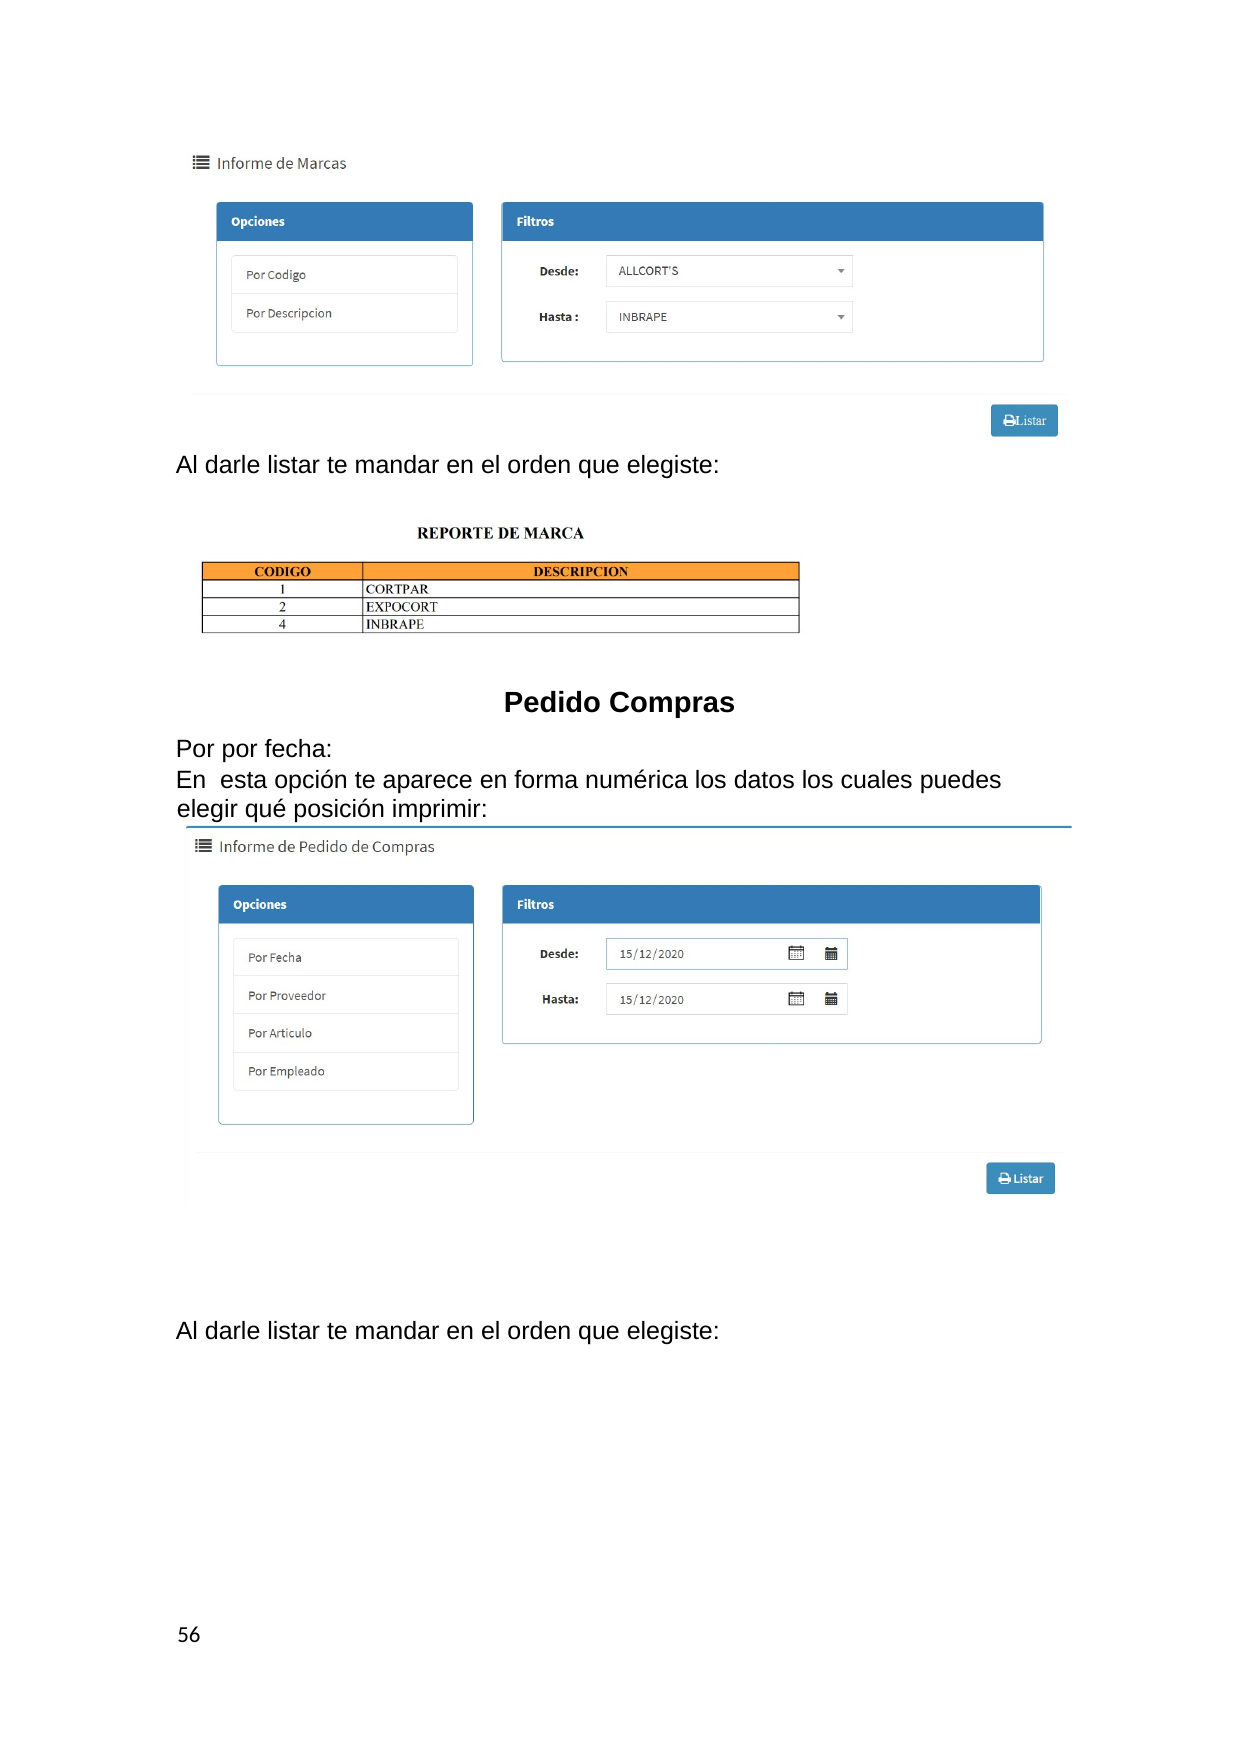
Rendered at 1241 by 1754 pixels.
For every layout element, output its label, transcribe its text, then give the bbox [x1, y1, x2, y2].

text Al darle listar te mandar en el orden que elegiste: [176, 450, 1064, 479]
text En esta opción te aparece en forma numérica los datos los cuales puedes elegir qué posición imprimir: [176, 765, 1064, 823]
text Al darle listar te mandar en el orden que elegiste: [176, 1316, 1064, 1344]
subtitle Pedido Compras [177, 685, 1062, 718]
picture [177, 481, 821, 683]
picture [185, 147, 1072, 448]
text Por por fecha: [176, 733, 1064, 762]
picture [185, 825, 1072, 1207]
